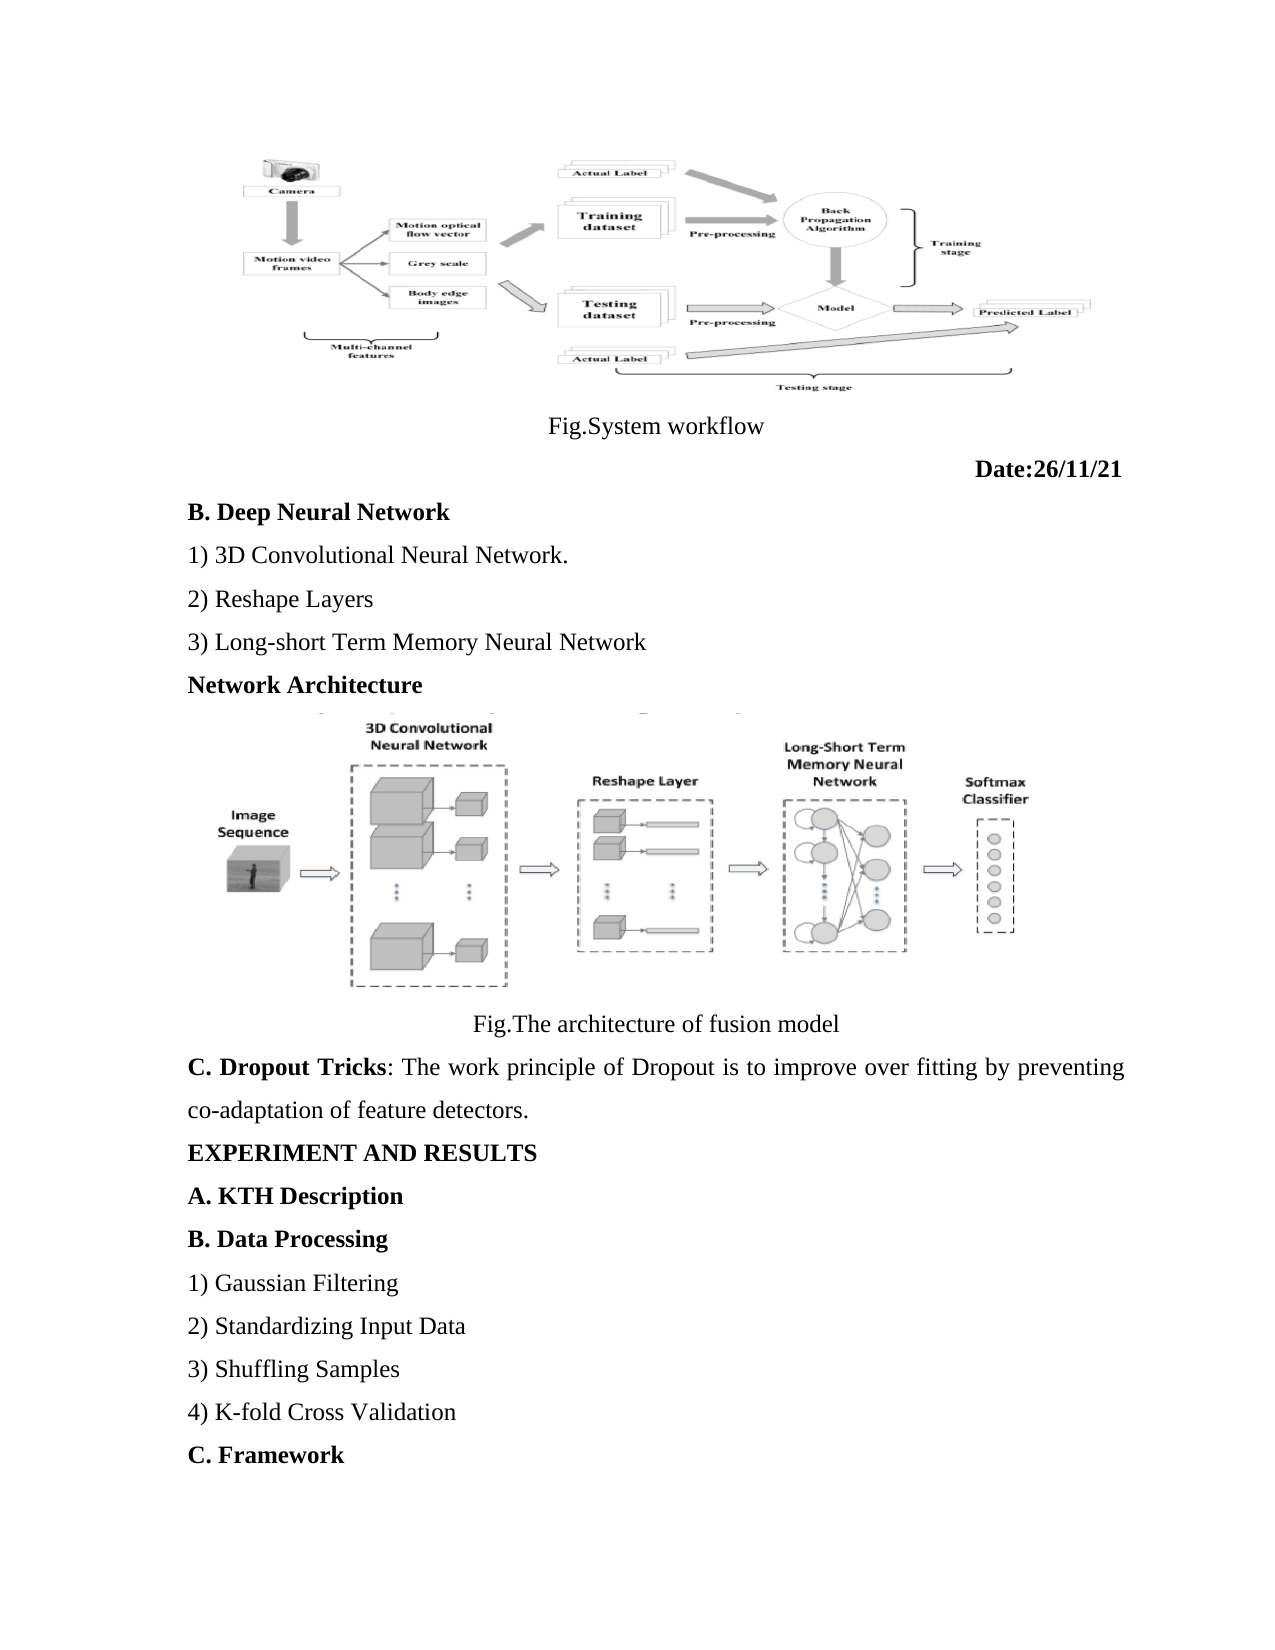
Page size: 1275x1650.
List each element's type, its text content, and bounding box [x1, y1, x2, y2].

list Fig.System workflow [187, 411, 1125, 440]
picture [187, 150, 1119, 398]
list 2) Standardizing Input Data [187, 1311, 1125, 1339]
list Fig.The architecture of fusion model [187, 1009, 1125, 1038]
list B. Deep Neural Network [187, 497, 1125, 526]
list Date:26/11/21 [900, 454, 1125, 483]
list Network Architecture [187, 670, 1125, 699]
list B. Data Processing [187, 1224, 1125, 1253]
list 1) 3D Convolutional Neural Network. [187, 541, 1125, 569]
list 3) Shuffling Samples [187, 1354, 1125, 1383]
list C. Framework [187, 1440, 1125, 1469]
list C. Dropout Tricks: The work principle of Dropout is to improve over fitting by preventing co-adaptation of feature detectors. [187, 1052, 1125, 1124]
list EXPERIMENT AND RESULTS [187, 1138, 1125, 1167]
list A. KTH Description [187, 1181, 1125, 1210]
list 4) K-fold Cross Validation [187, 1397, 1125, 1426]
picture [187, 713, 1050, 996]
list 2) Reshape Layers [187, 584, 1125, 612]
list 3) Long-short Term Memory Neural Network [187, 627, 1125, 656]
list 1) Gaussian Filtering [187, 1268, 1125, 1296]
